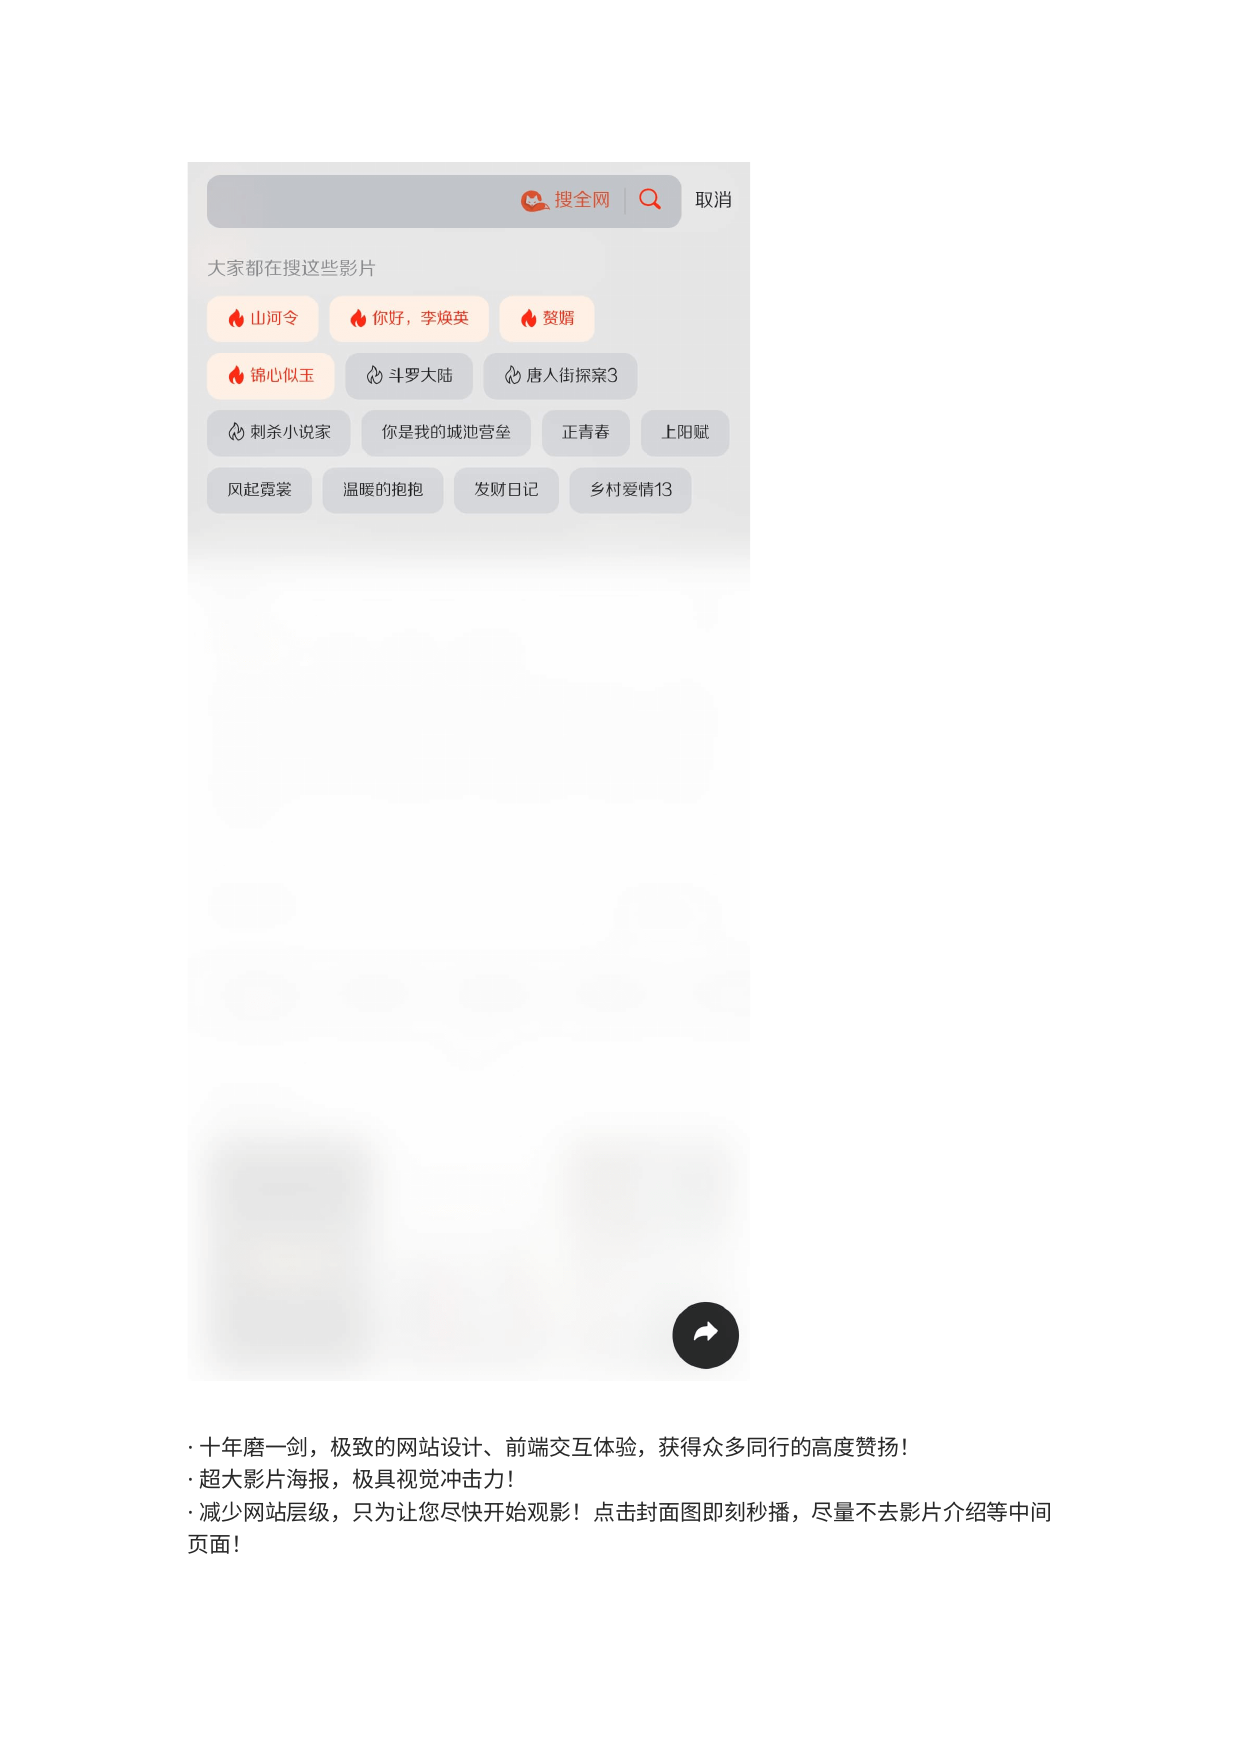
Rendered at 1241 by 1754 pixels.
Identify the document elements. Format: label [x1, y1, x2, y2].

text [187, 1429, 1053, 1559]
picture [187, 162, 750, 1381]
